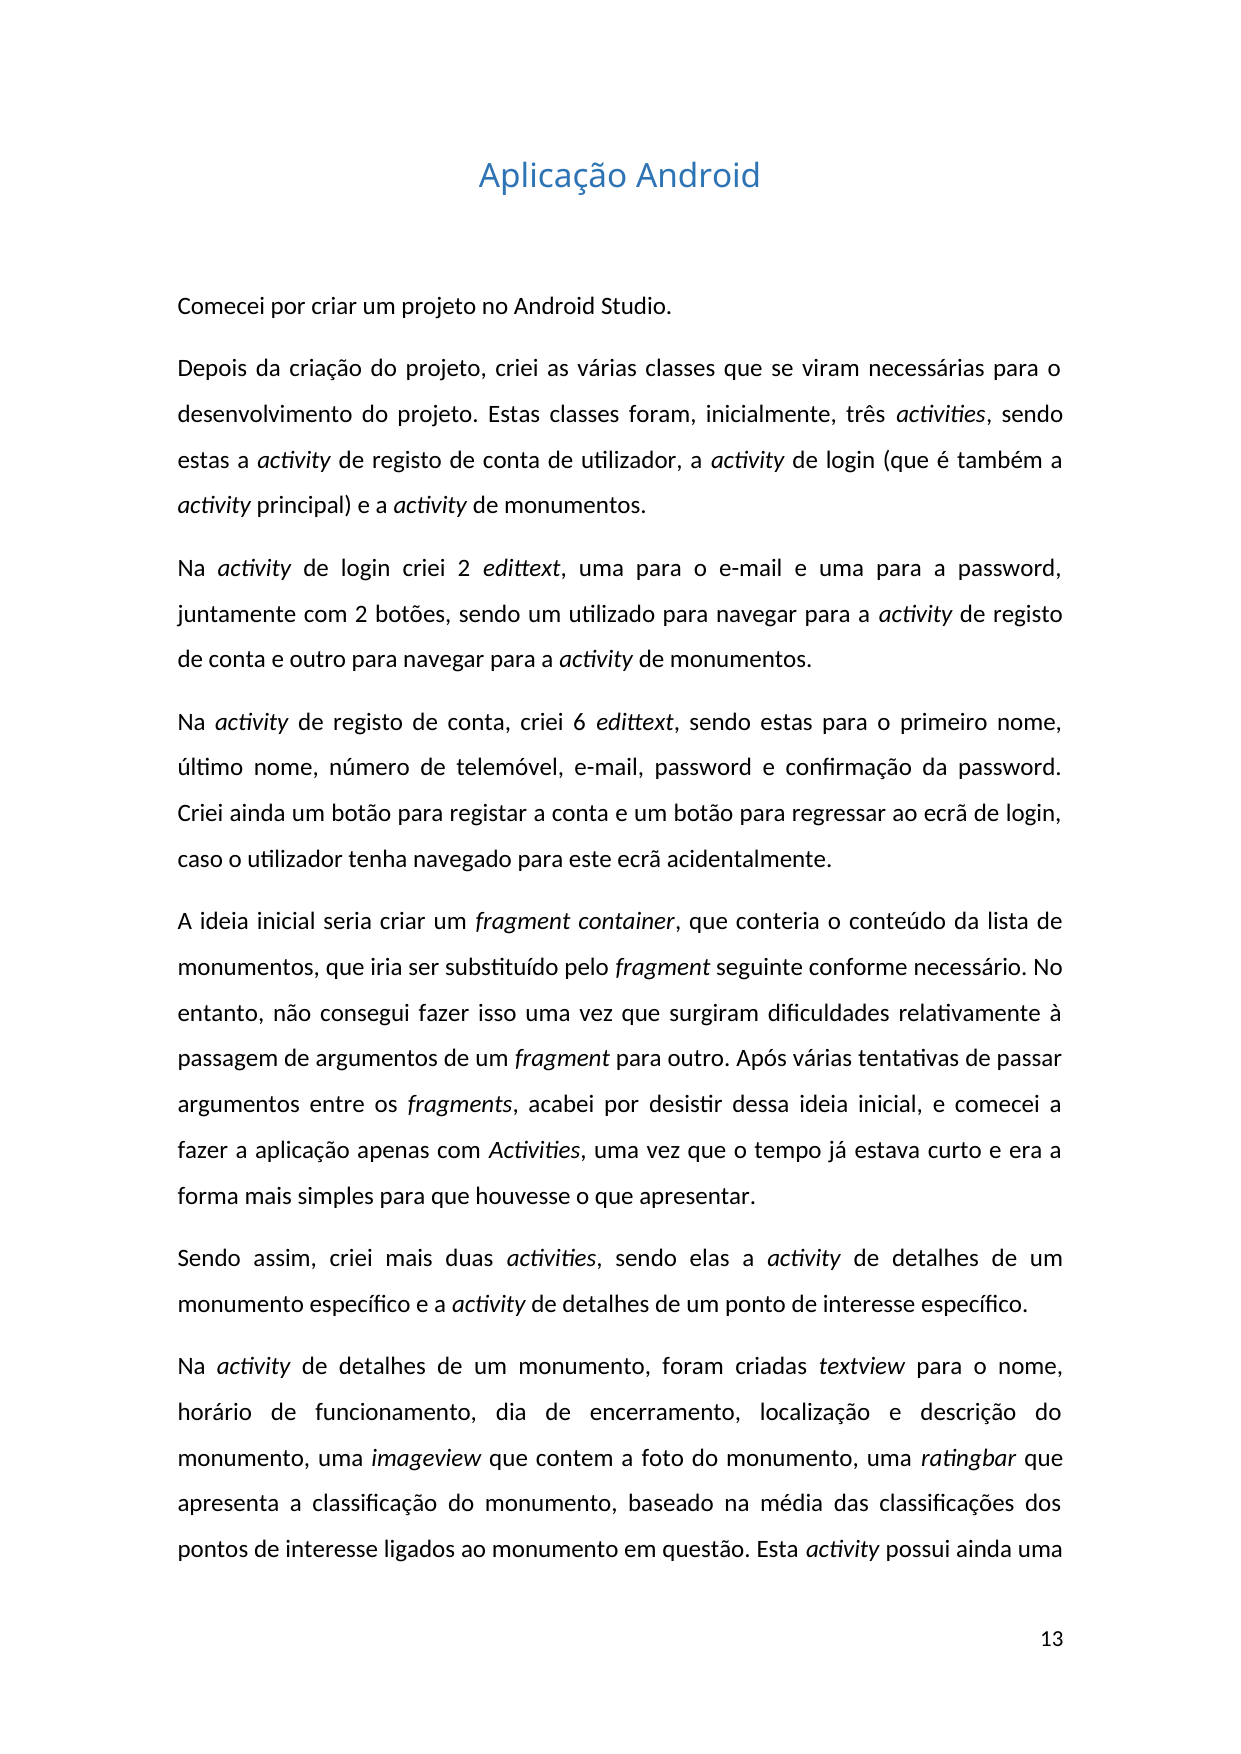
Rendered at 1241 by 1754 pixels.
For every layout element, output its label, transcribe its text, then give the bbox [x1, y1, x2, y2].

text A ideia inicial seria criar um fragment container, que conteria o conteúdo da lista de monumentos, que iria ser substituído pelo fragment seguinte conforme necessário. No entanto, não consegui fazer isso uma vez que surgiram dificuldades relativamente à passagem de argumentos de um fragment para outro. Após várias tentativas de passar argumentos entre os fragments, acabei por desistir dessa ideia inicial, e comecei a fazer a aplicação apenas com Activities, uma vez que o tempo já estava curto e era a forma mais simples para que houvesse o que apresentar. [177, 905, 1063, 1210]
text Sendo assim, criei mais duas activities, sendo elas a activity de detalhes de um monumento específico e a activity de detalhes de um ponto de interesse específico. [177, 1242, 1063, 1318]
text Na activity de login criei 2 edittext, uma para o e-mail e uma para a password, juntamente com 2 botões, sendo um utilizado para navegar para a activity de registo de conta e outro para navegar para a activity de monumentos. [177, 552, 1063, 674]
text Na activity de registo de conta, criei 6 edittext, sendo estas para o primeiro nome, último nome, número de telemóvel, e-mail, password e confirmação da password. Criei ainda um botão para registar a conta e um botão para regressar ao ecrã de login, caso o utilizador tenha navegado para este ecrã acidentalmente. [177, 706, 1063, 873]
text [177, 1350, 1063, 1564]
text Depois da criação do projeto, criei as várias classes que se viram necessárias para o desenvolvimento do projeto. Estas classes foram, inicialmente, três activities, sendo estas a activity de registo de conta de utilizador, a activity de login (que é também a activity principal) e a activity de monumentos. [177, 352, 1063, 520]
text Comecei por criar um projeto no Android Studio. [177, 290, 1063, 321]
subtitle Aplicação Android [177, 152, 1063, 197]
